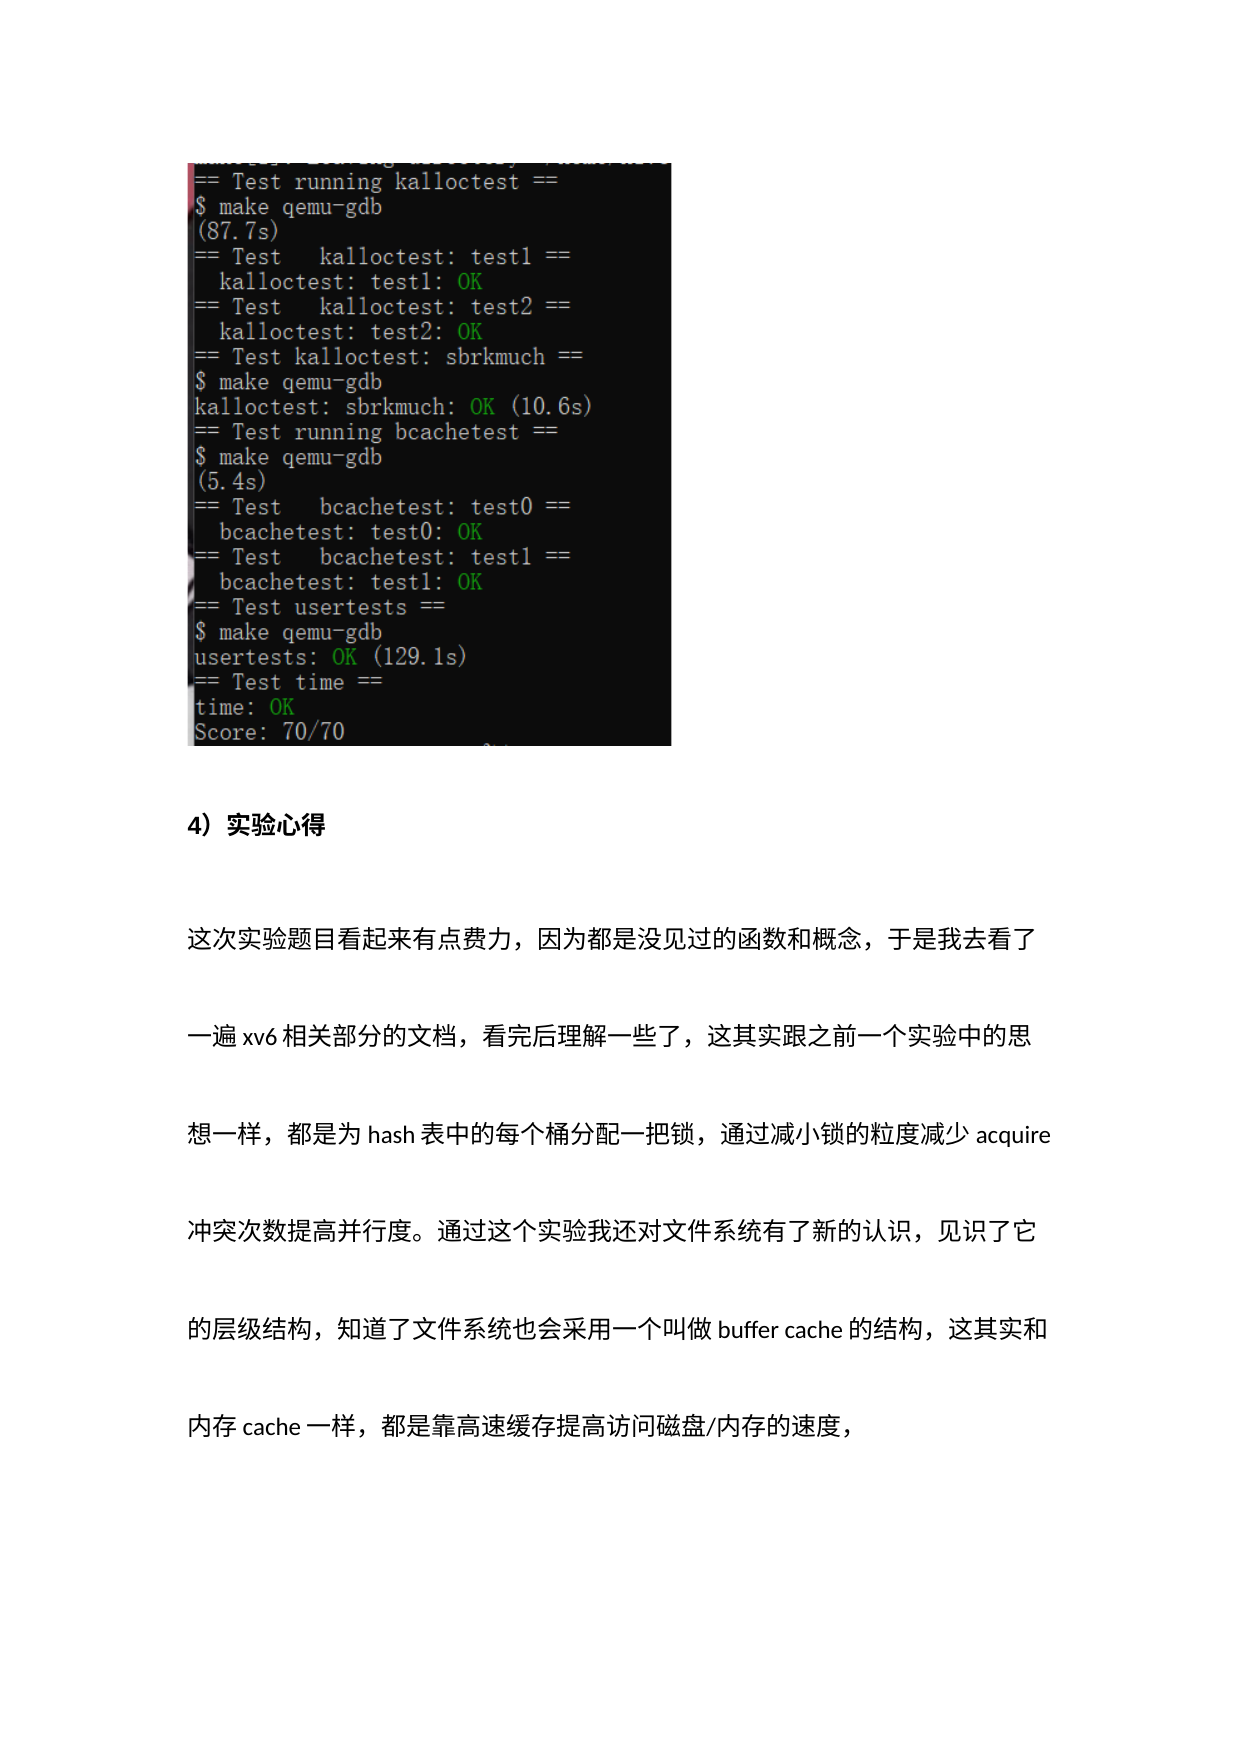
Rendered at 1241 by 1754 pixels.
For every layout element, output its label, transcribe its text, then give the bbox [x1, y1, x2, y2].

subtitle 实验心得 [187, 791, 1053, 856]
text 这次实验题目看起来有点费力，因为都是没见过的函数和概念，于是我去看了一遍xv6相关部分的文档，看完后理解一些了，这其实跟之前一个实验中的思想一样，都是为hash表中的每个桶分配一把锁，通过减小锁的粒度减少acquire冲突次数提高并行度。通过这个实验我还对文件系统有了新的认识，见识了它的层级结构，知道了文件系统也会采用一个叫做buffer cache的结构，这其实和内存cache一样，都是靠高速缓存提高访问磁盘/内存的速度， [187, 905, 1053, 1457]
picture [187, 163, 672, 746]
